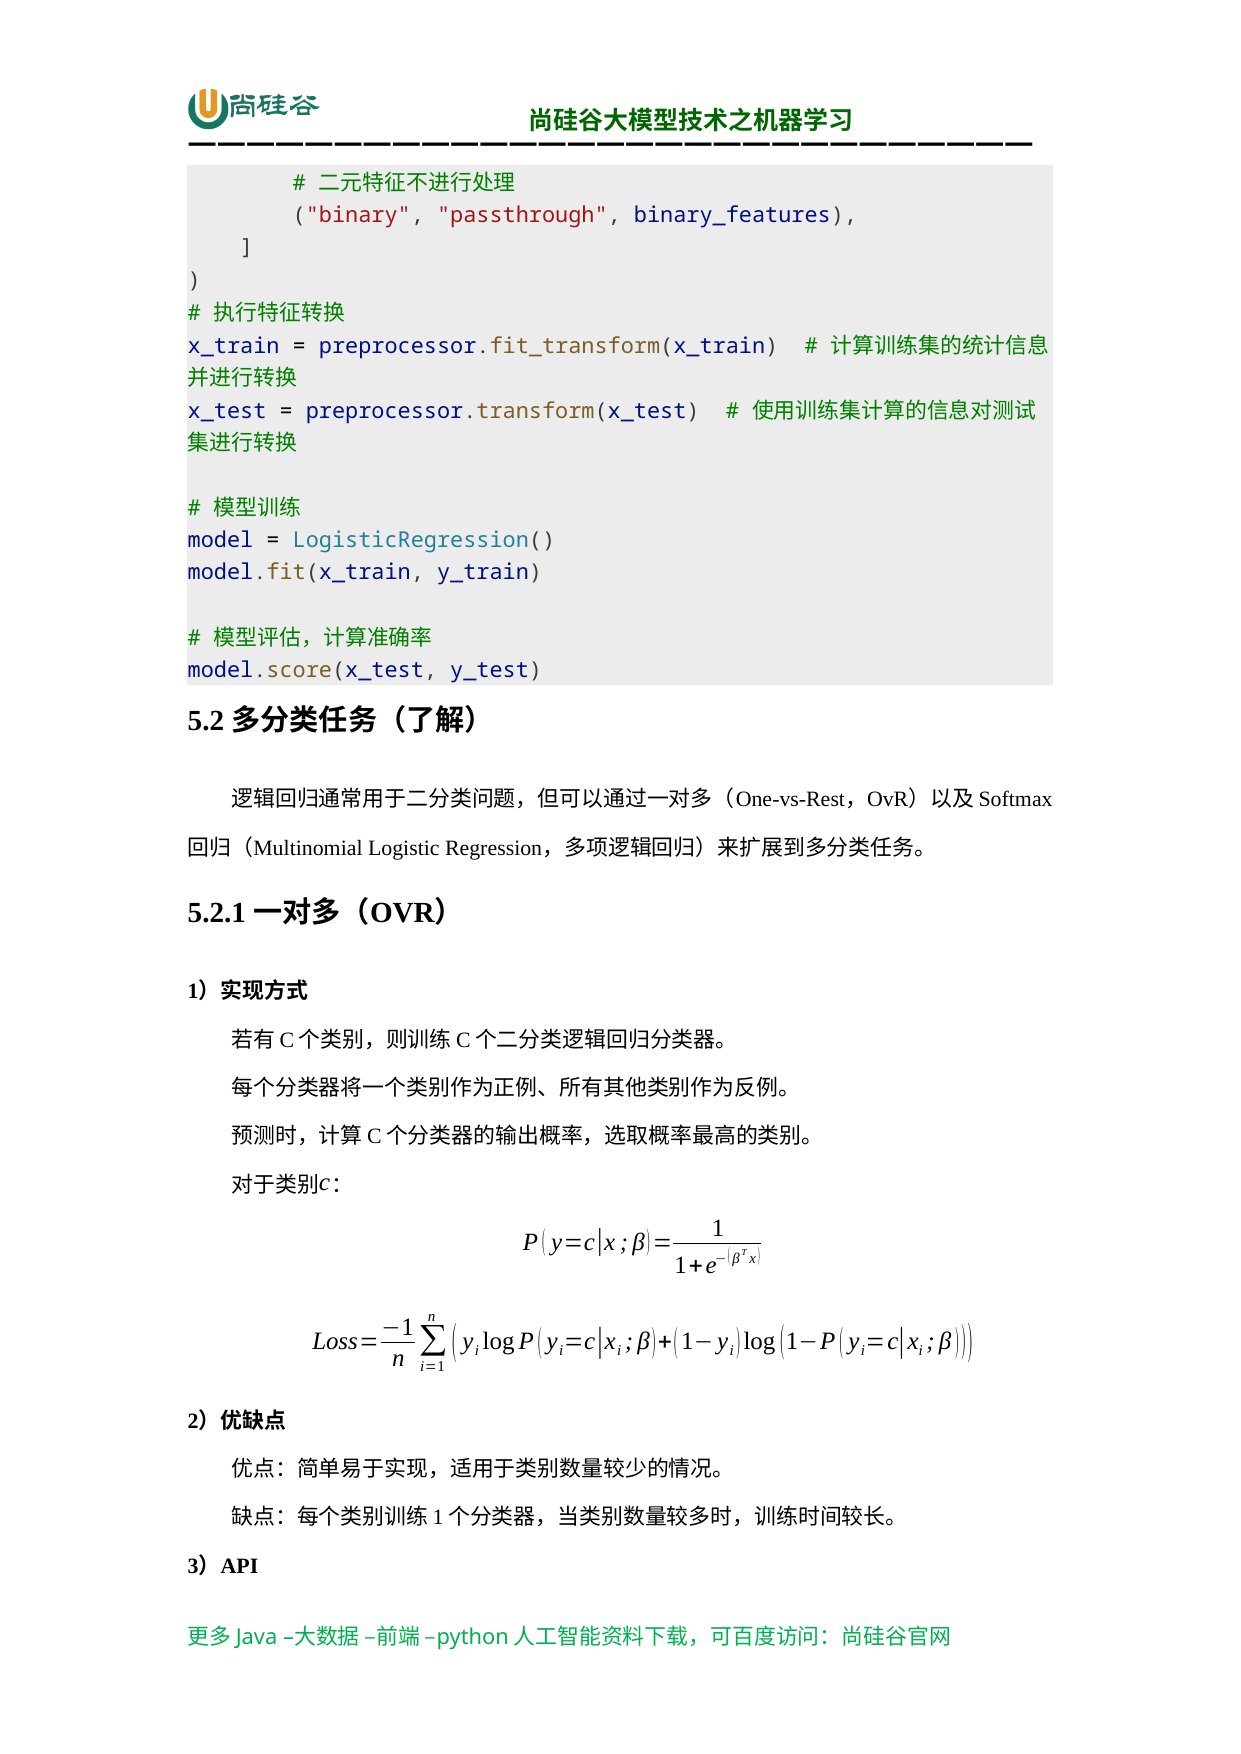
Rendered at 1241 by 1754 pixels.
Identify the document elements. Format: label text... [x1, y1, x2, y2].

text 每个分类器将一个类别作为正例、所有其他类别作为反例。 [187, 1069, 1053, 1102]
text model = LogisticRegression() [187, 522, 1053, 555]
text ] [187, 230, 1053, 262]
text model.fit(x_train, y_train) [187, 555, 1053, 587]
text 优点：简单易于实现，适用于类别数量较少的情况。 [187, 1451, 1053, 1483]
text 缺点：每个类别训练1个分类器，当类别数量较多时，训练时间较长。 [187, 1499, 1053, 1531]
text 预测时，计算C个分类器的输出概率，选取概率最高的类别。 [187, 1118, 1053, 1150]
text 一对多（OVR） [187, 877, 1053, 942]
text # 执行特征转换 [187, 295, 1053, 327]
picture [187, 88, 321, 130]
text 优缺点 [187, 1402, 1053, 1435]
text x_train = preprocessor.fit_transform(x_train) # 计算训练集的统计信息并进行转换 [187, 327, 1053, 392]
text 多分类任务（了解） [187, 685, 1053, 750]
text ) [187, 262, 1053, 295]
text model.score(x_test, y_test) [187, 652, 1053, 685]
text 对于类别： [187, 1166, 1053, 1199]
text ("binary", "passthrough", binary_features), [187, 197, 1053, 230]
text 若有C个类别，则训练C个二分类逻辑回归分类器。 [187, 1021, 1053, 1054]
text 实现方式 [187, 973, 1053, 1005]
text # 二元特征不进行处理 [187, 165, 1053, 197]
text x_test = preprocessor.transform(x_test) # 使用训练集计算的信息对测试集进行转换 [187, 392, 1053, 457]
text # 模型评估，计算准确率 [187, 620, 1053, 652]
text 逻辑回归通常用于二分类问题，但可以通过一对多（One-vs-Rest，OvR）以及Softmax回归（Multinomial Logistic Regression，多项逻辑回归）来扩展到多分类任务。 [187, 780, 1053, 862]
text API [187, 1547, 1053, 1580]
text # 模型训练 [187, 490, 1053, 522]
